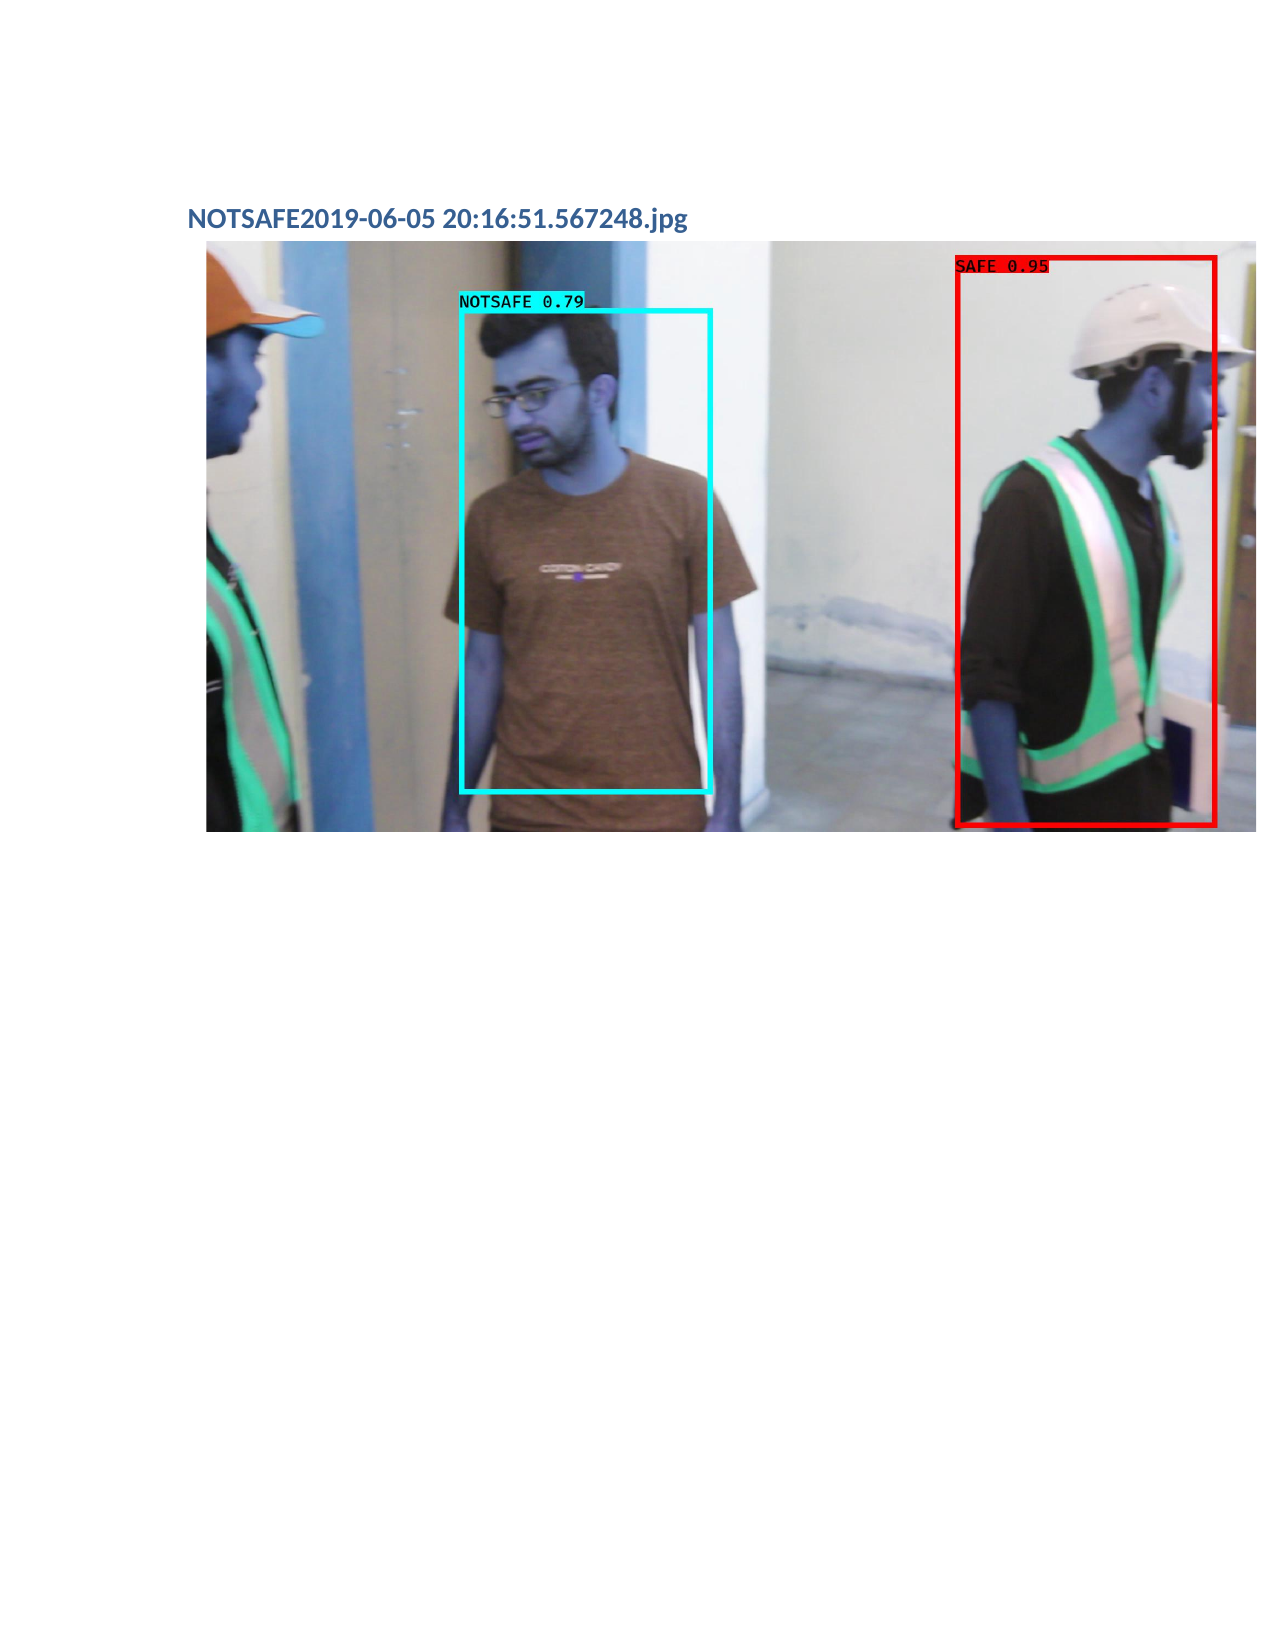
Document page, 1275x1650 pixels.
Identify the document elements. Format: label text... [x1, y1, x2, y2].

subtitle NOTSAFE2019-06-05 20:16:51.567248.jpg [187, 200, 1087, 236]
picture [206, 241, 1257, 832]
